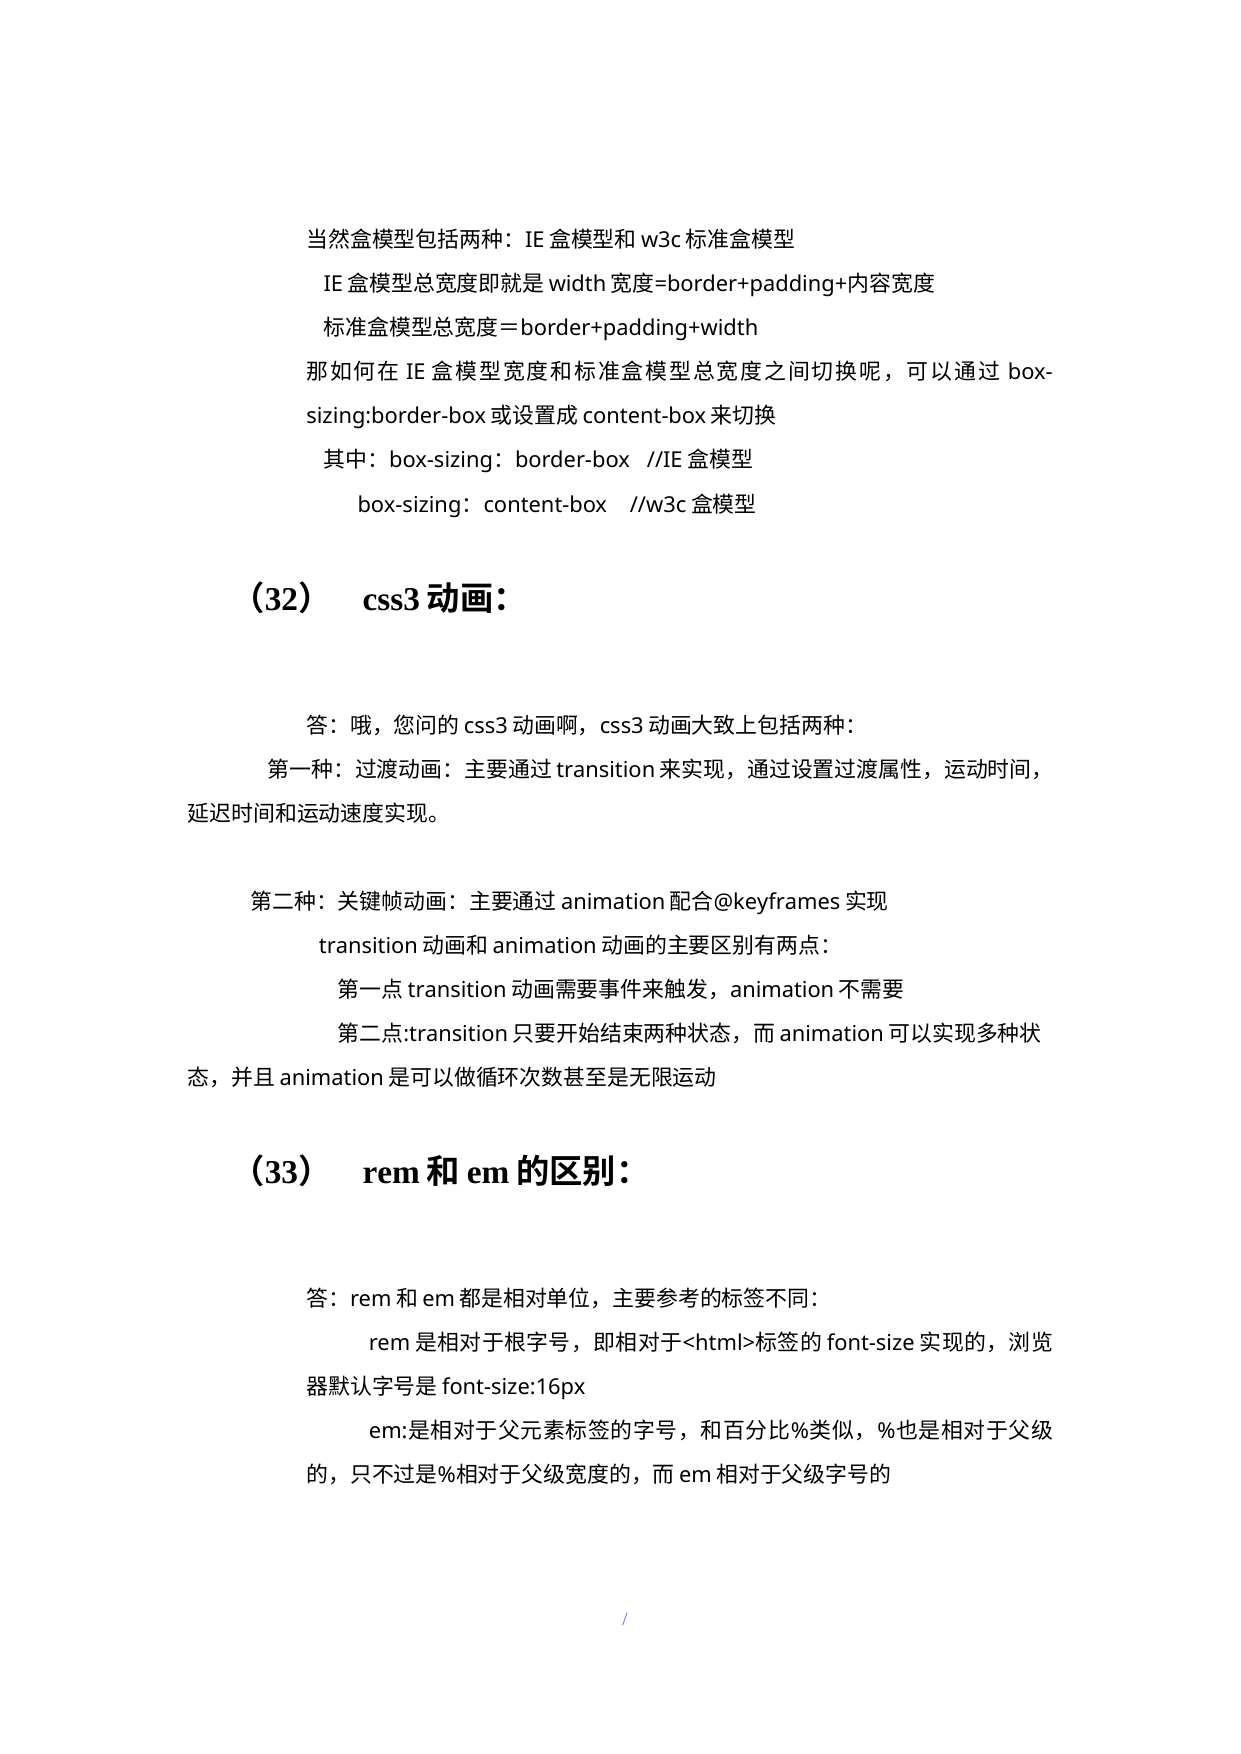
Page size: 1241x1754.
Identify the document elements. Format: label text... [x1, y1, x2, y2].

list 当然盒模型包括两种：IE盒模型和w3c标准盒模型 [306, 216, 1053, 260]
subtitle rem和em的区别： [231, 1125, 1053, 1213]
text 第二种：关键帧动画：主要通过animation配合@keyframes实现 [187, 878, 1053, 922]
list 那如何在IE盒模型宽度和标准盒模型总宽度之间切换呢，可以通过box-sizing:border-box或设置成content-box来切换 [306, 348, 1053, 436]
list em:是相对于父元素标签的字号，和百分比%类似，%也是相对于父级的，只不过是%相对于父级宽度的，而em相对于父级字号的 [306, 1407, 1053, 1495]
list 标准盒模型总宽度＝border+padding+width [306, 304, 1053, 348]
subtitle css3动画： [231, 552, 1053, 640]
list box-sizing：content-box //w3c盒模型 [306, 480, 1053, 524]
list rem是相对于根字号，即相对于<html>标签的font-size实现的，浏览器默认字号是font-size:16px [306, 1319, 1053, 1407]
list IE盒模型总宽度即就是width宽度=border+padding+内容宽度 [306, 260, 1053, 304]
list 答：哦，您问的css3动画啊，css3动画大致上包括两种： [306, 701, 1053, 746]
text 第一点transition动画需要事件来触发，animation不需要 [187, 966, 1053, 1010]
text 第二点:transition只要开始结束两种状态，而animation可以实现多种状态，并且animation是可以做循环次数甚至是无限运动 [187, 1010, 1053, 1098]
list 其中：box-sizing：border-box //IE盒模型 [306, 436, 1053, 480]
text 第一种：过渡动画：主要通过transition来实现，通过设置过渡属性，运动时间，延迟时间和运动速度实现。 [187, 746, 1053, 834]
list 答：rem和em都是相对单位，主要参考的标签不同： [306, 1275, 1053, 1319]
text transition动画和animation动画的主要区别有两点： [187, 922, 1053, 966]
